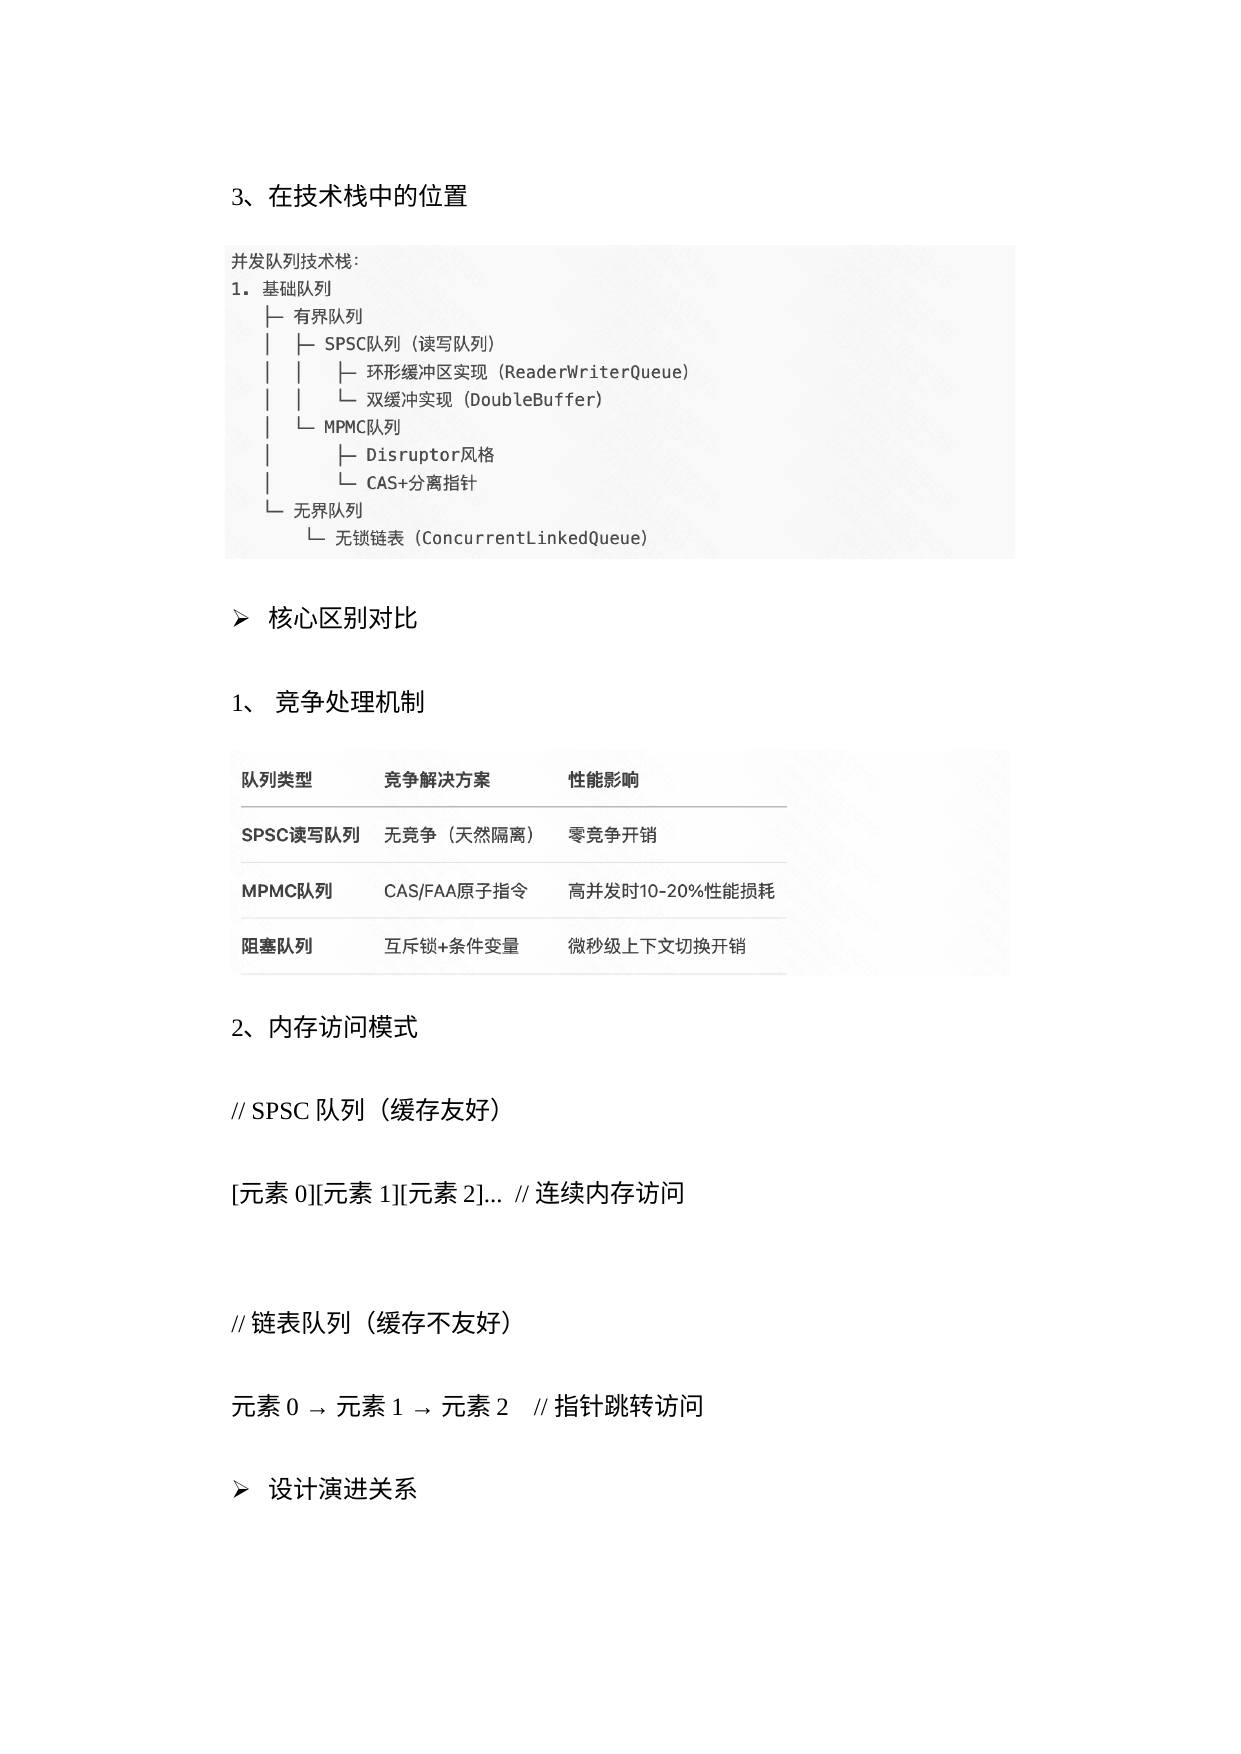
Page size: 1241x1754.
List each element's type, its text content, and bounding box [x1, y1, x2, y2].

text 元素0 → 元素1 → 元素2 // 指针跳转访问 [187, 1372, 1053, 1437]
text 2、内存访问模式 [187, 993, 1053, 1058]
text [元素0][元素1][元素2]... // 连续内存访问 [187, 1159, 1053, 1224]
picture [229, 750, 1011, 976]
text // 链表队列（缓存不友好） [187, 1289, 1053, 1354]
text // SPSC队列（缓存友好） [187, 1076, 1053, 1141]
list 竞争处理机制 [231, 668, 1053, 733]
picture [224, 245, 1016, 559]
list 设计演进关系 [231, 1455, 1053, 1520]
text 3、在技术栈中的位置 [187, 162, 1053, 227]
list 核心区别对比 [231, 584, 1053, 649]
